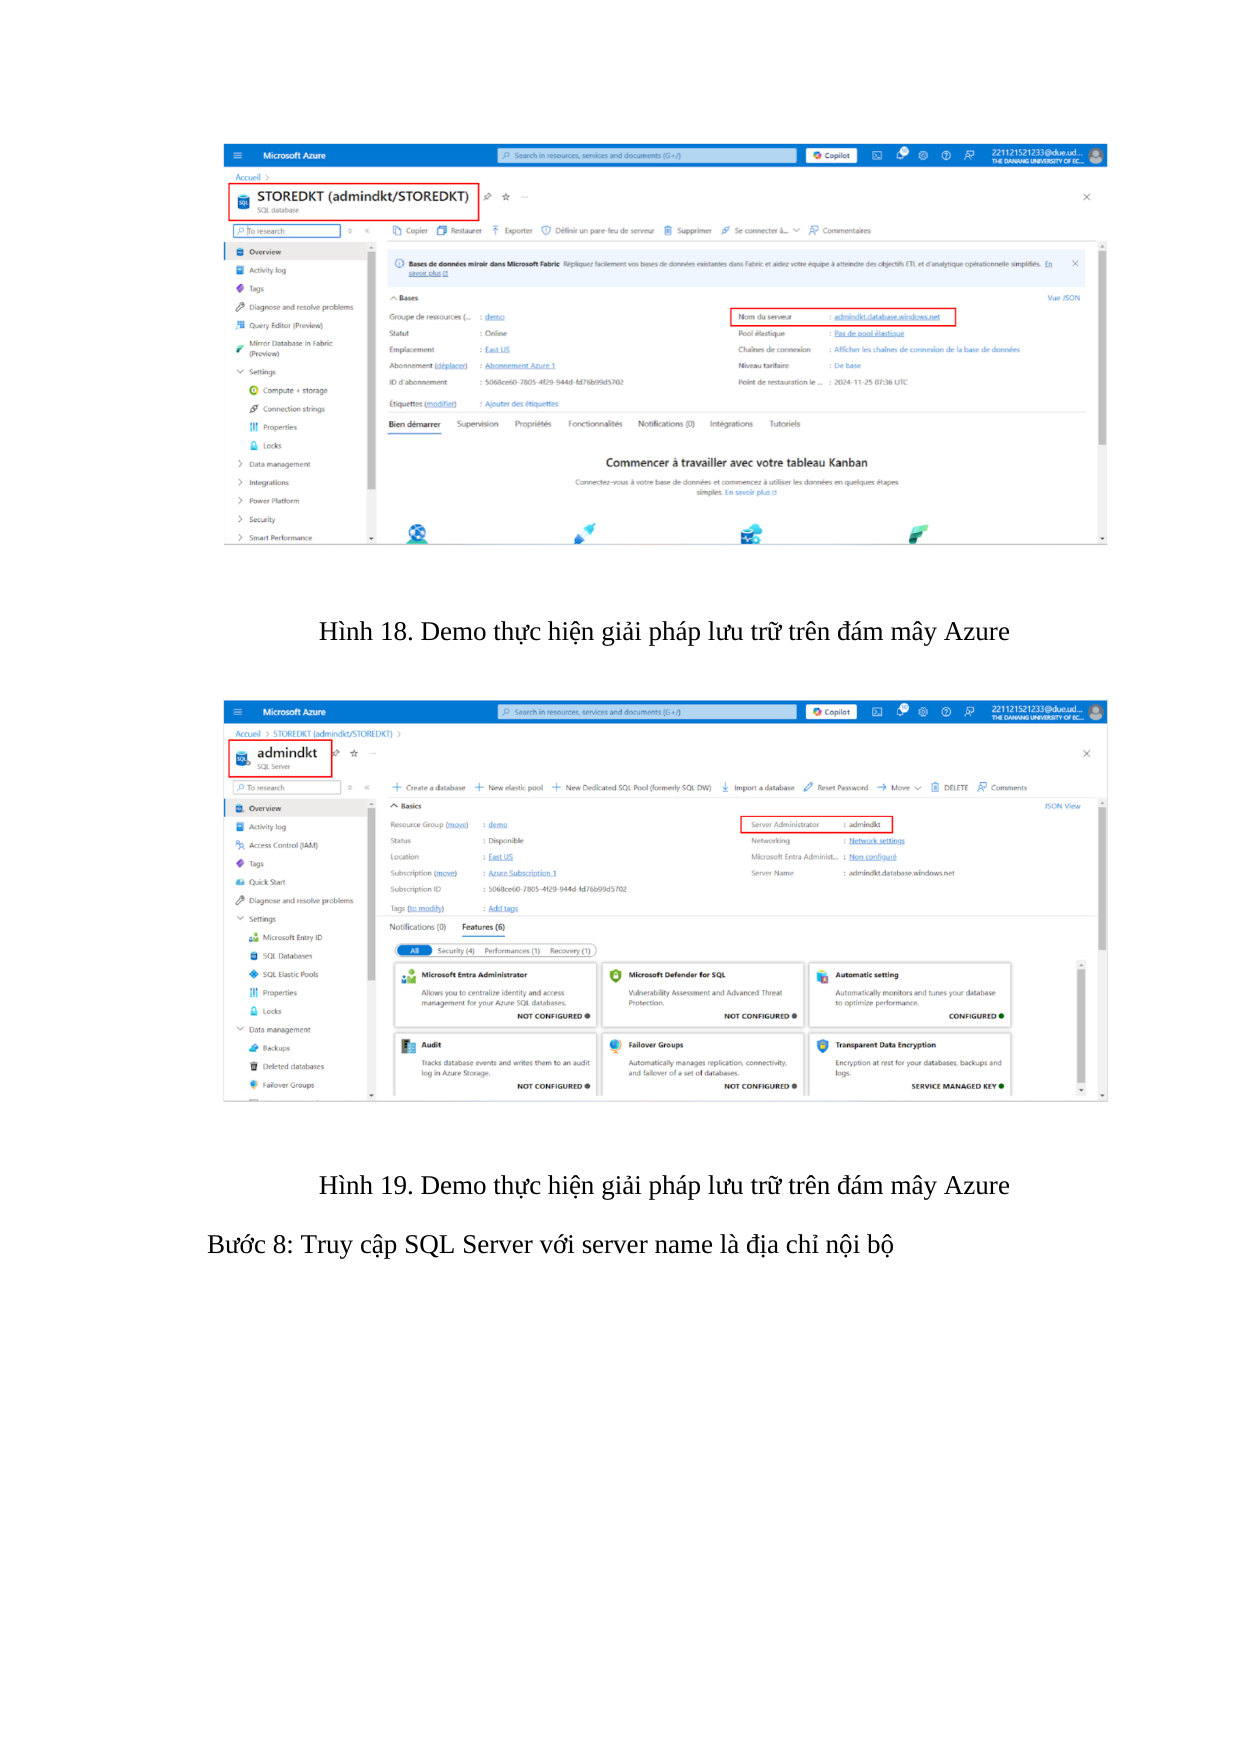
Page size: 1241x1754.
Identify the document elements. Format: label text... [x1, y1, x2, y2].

text Hình 18. Demo thực hiện giải pháp lưu trữ trên đám mây Azure [207, 615, 1122, 646]
text Hình 19. Demo thực hiện giải pháp lưu trữ trên đám mây Azure [207, 1169, 1122, 1200]
picture [206, 674, 1123, 1143]
text Bước 8: Truy cập SQL Server với server name là địa chỉ nội bộ [207, 1228, 1122, 1259]
picture [206, 118, 1123, 589]
